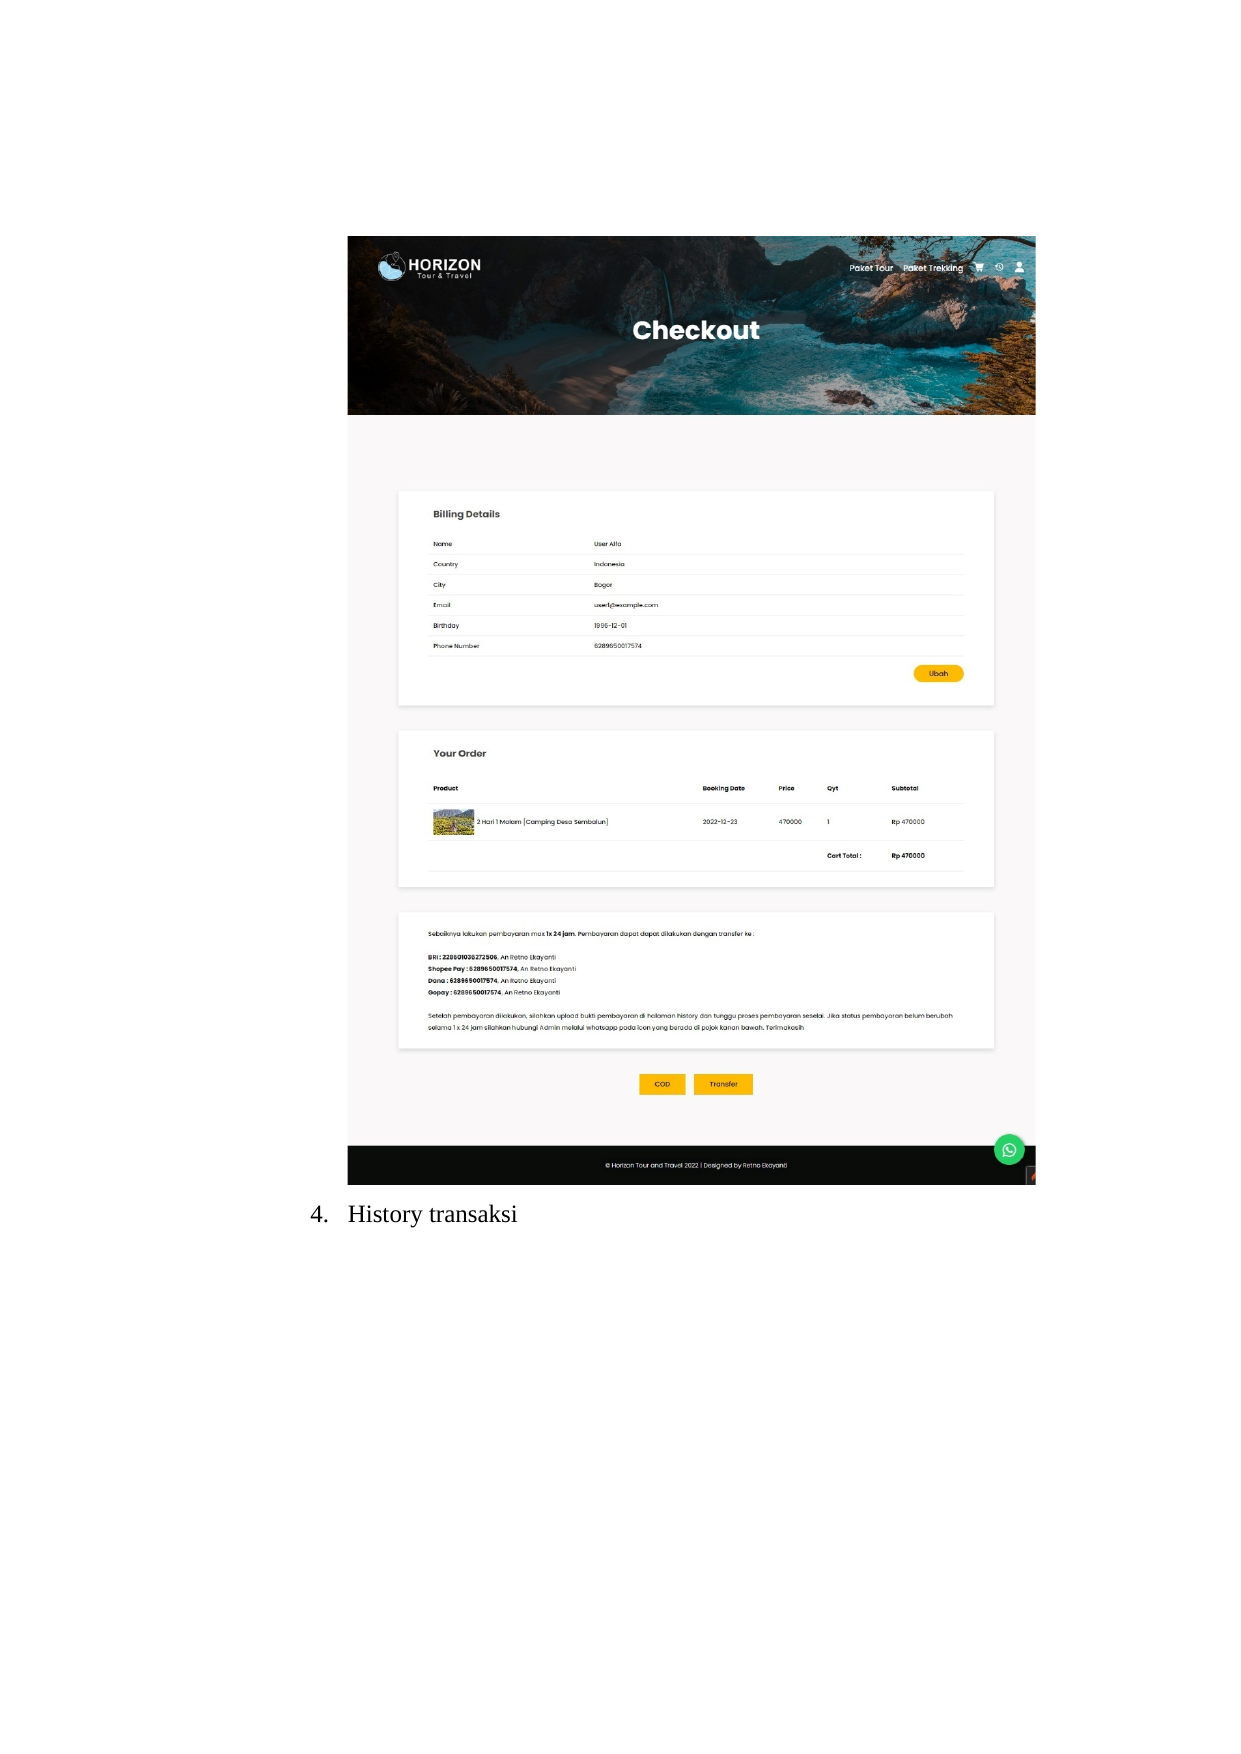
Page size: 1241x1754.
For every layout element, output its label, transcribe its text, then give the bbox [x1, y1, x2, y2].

list History transaksi [310, 1199, 1063, 1228]
picture [347, 236, 1036, 1185]
